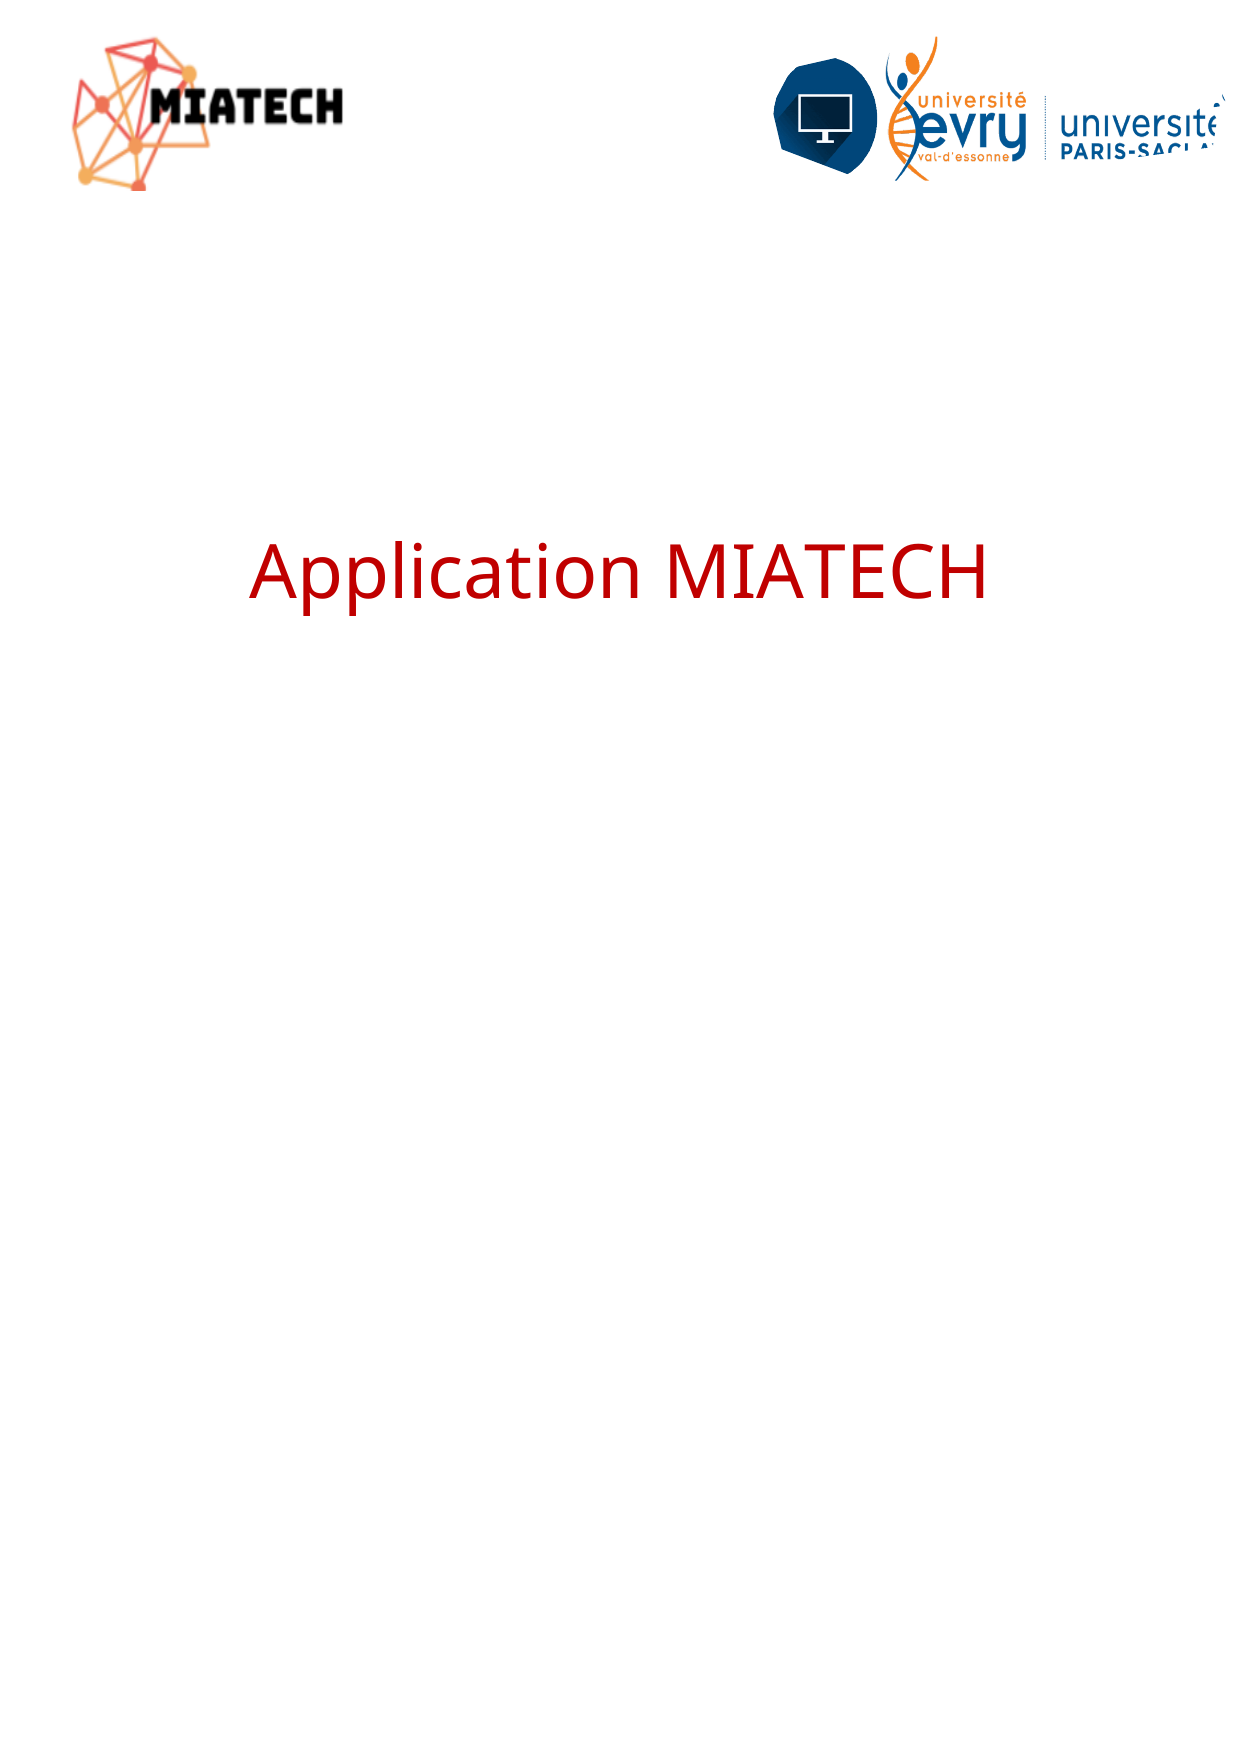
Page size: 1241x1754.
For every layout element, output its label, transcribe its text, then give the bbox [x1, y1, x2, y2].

text Application MIATECH [148, 518, 1093, 620]
picture [53, 28, 399, 191]
picture [773, 36, 1228, 181]
